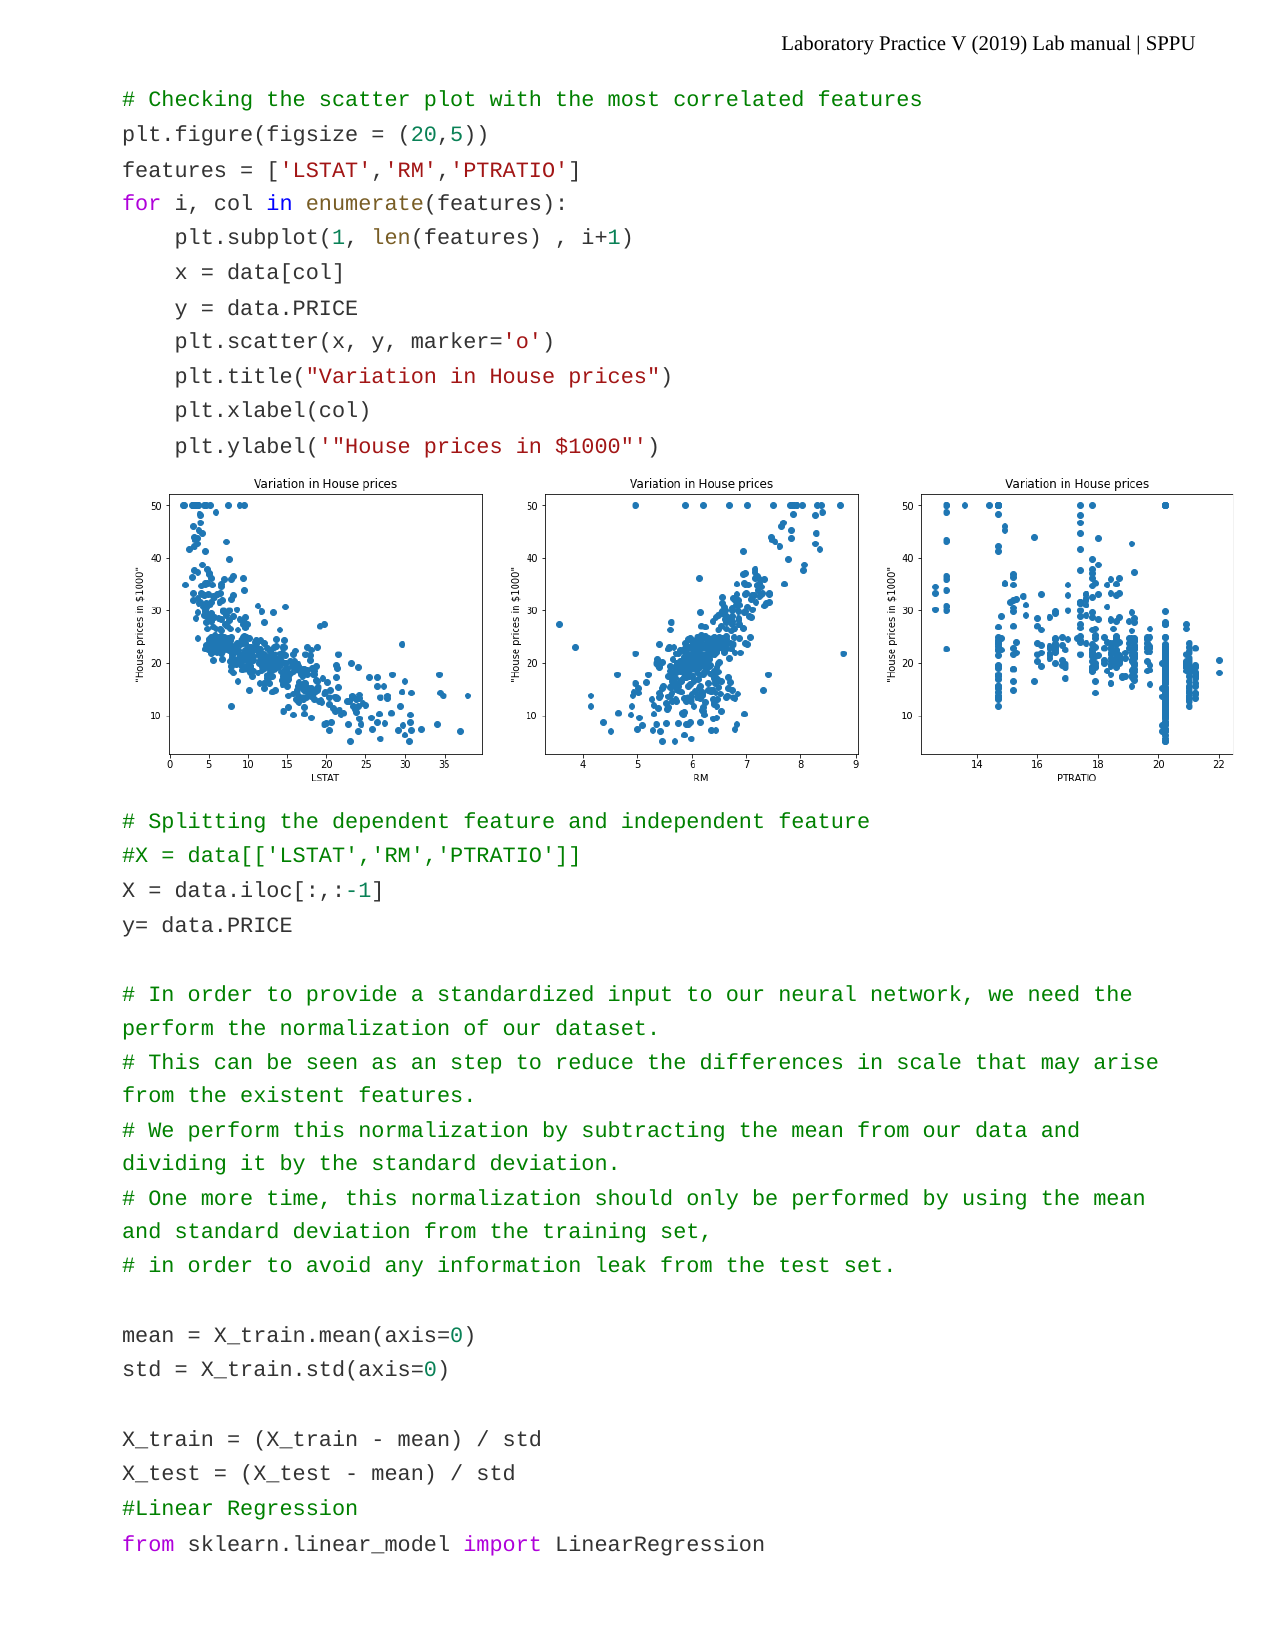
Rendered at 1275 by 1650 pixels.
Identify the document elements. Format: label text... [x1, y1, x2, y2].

text # We perform this normalization by subtracting the mean from our data and dividing it by the standard deviation. [122, 1119, 1082, 1177]
text plt.scatter(x, y, marker='o') plt.title("Variation in House prices") plt.xlabel(col) [174, 330, 675, 424]
picture [135, 478, 1234, 781]
text X_train = (X_train - mean) / std X_test = (X_test - mean) / std #Linear Regression [122, 1428, 544, 1522]
text mean = X_train.mean(axis=0) std = X_train.std(axis=0) [122, 1324, 478, 1383]
text X = data.iloc[:,:-1] y= data.PRICE [122, 879, 387, 939]
text plt.ylabel('"House prices in $1000"') [174, 434, 1250, 458]
text # Splitting the dependent feature and independent feature #X = data[['LSTAT','RM','PTRATIO']] [122, 494, 872, 869]
text for i, col in enumerate(features): plt.subplot(1, len(features) , i+1) x = data[col] [122, 192, 636, 286]
text # One more time, this normalization should only be performed by using the mean and standard deviation from the training set, [122, 1187, 1148, 1245]
text # In order to provide a standardized input to our neural network, we need the perform the normalization of our dataset. [122, 983, 1135, 1042]
text features = ['LSTAT','RM','PTRATIO'] [122, 157, 1250, 182]
text y = data.PRICE [174, 296, 1250, 320]
text # This can be seen as an step to reduce the differences in scale that may arise from the existent features. [122, 1051, 1161, 1109]
text # in order to avoid any information leak from the test set. [122, 1254, 1250, 1279]
text # Checking the scatter plot with the most correlated features plt.figure(figsize = (20,5)) [122, 88, 925, 148]
text from sklearn.linear_model import LinearRegression [122, 1532, 1250, 1556]
